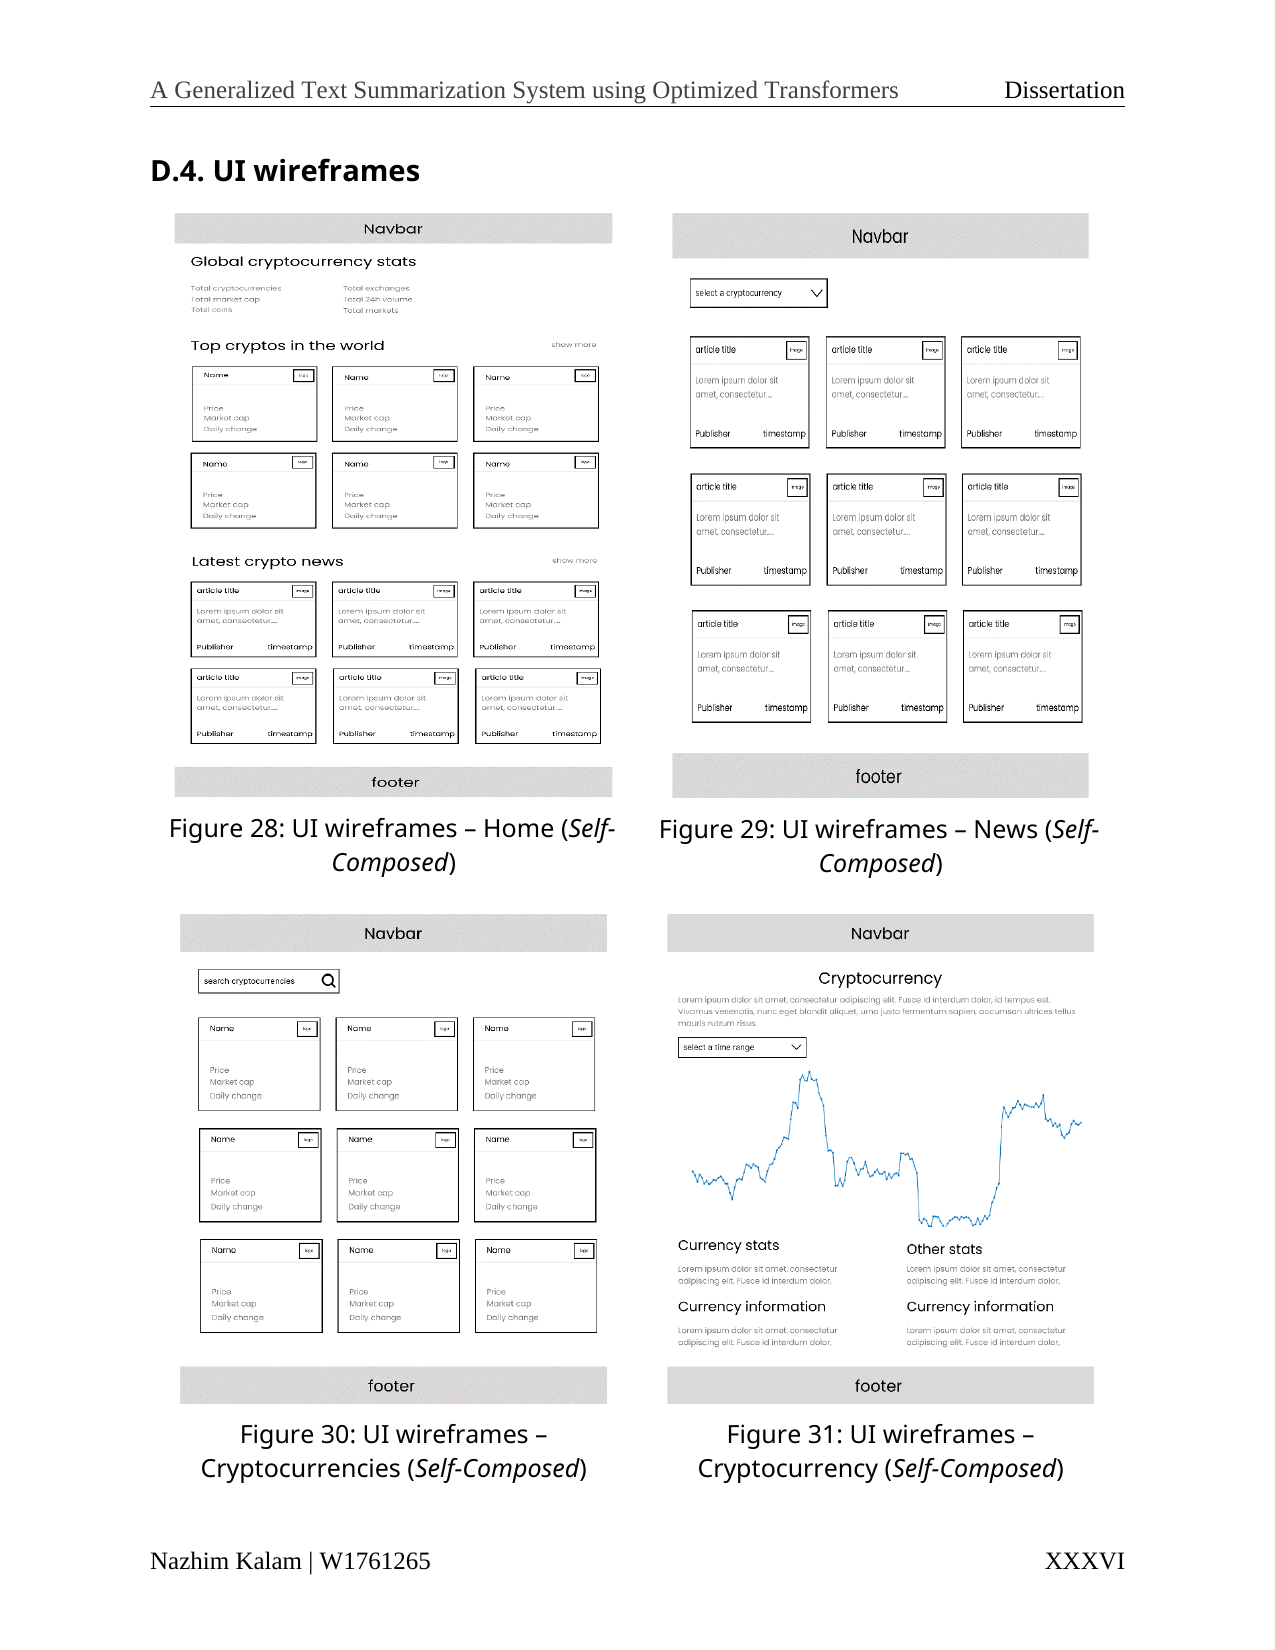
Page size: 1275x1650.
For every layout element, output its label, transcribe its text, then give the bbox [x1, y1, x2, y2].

picture [667, 914, 1094, 1404]
subtitle D.4. UI wireframes [150, 150, 1125, 190]
picture [174, 213, 613, 797]
picture [180, 914, 607, 1404]
picture [672, 213, 1089, 798]
